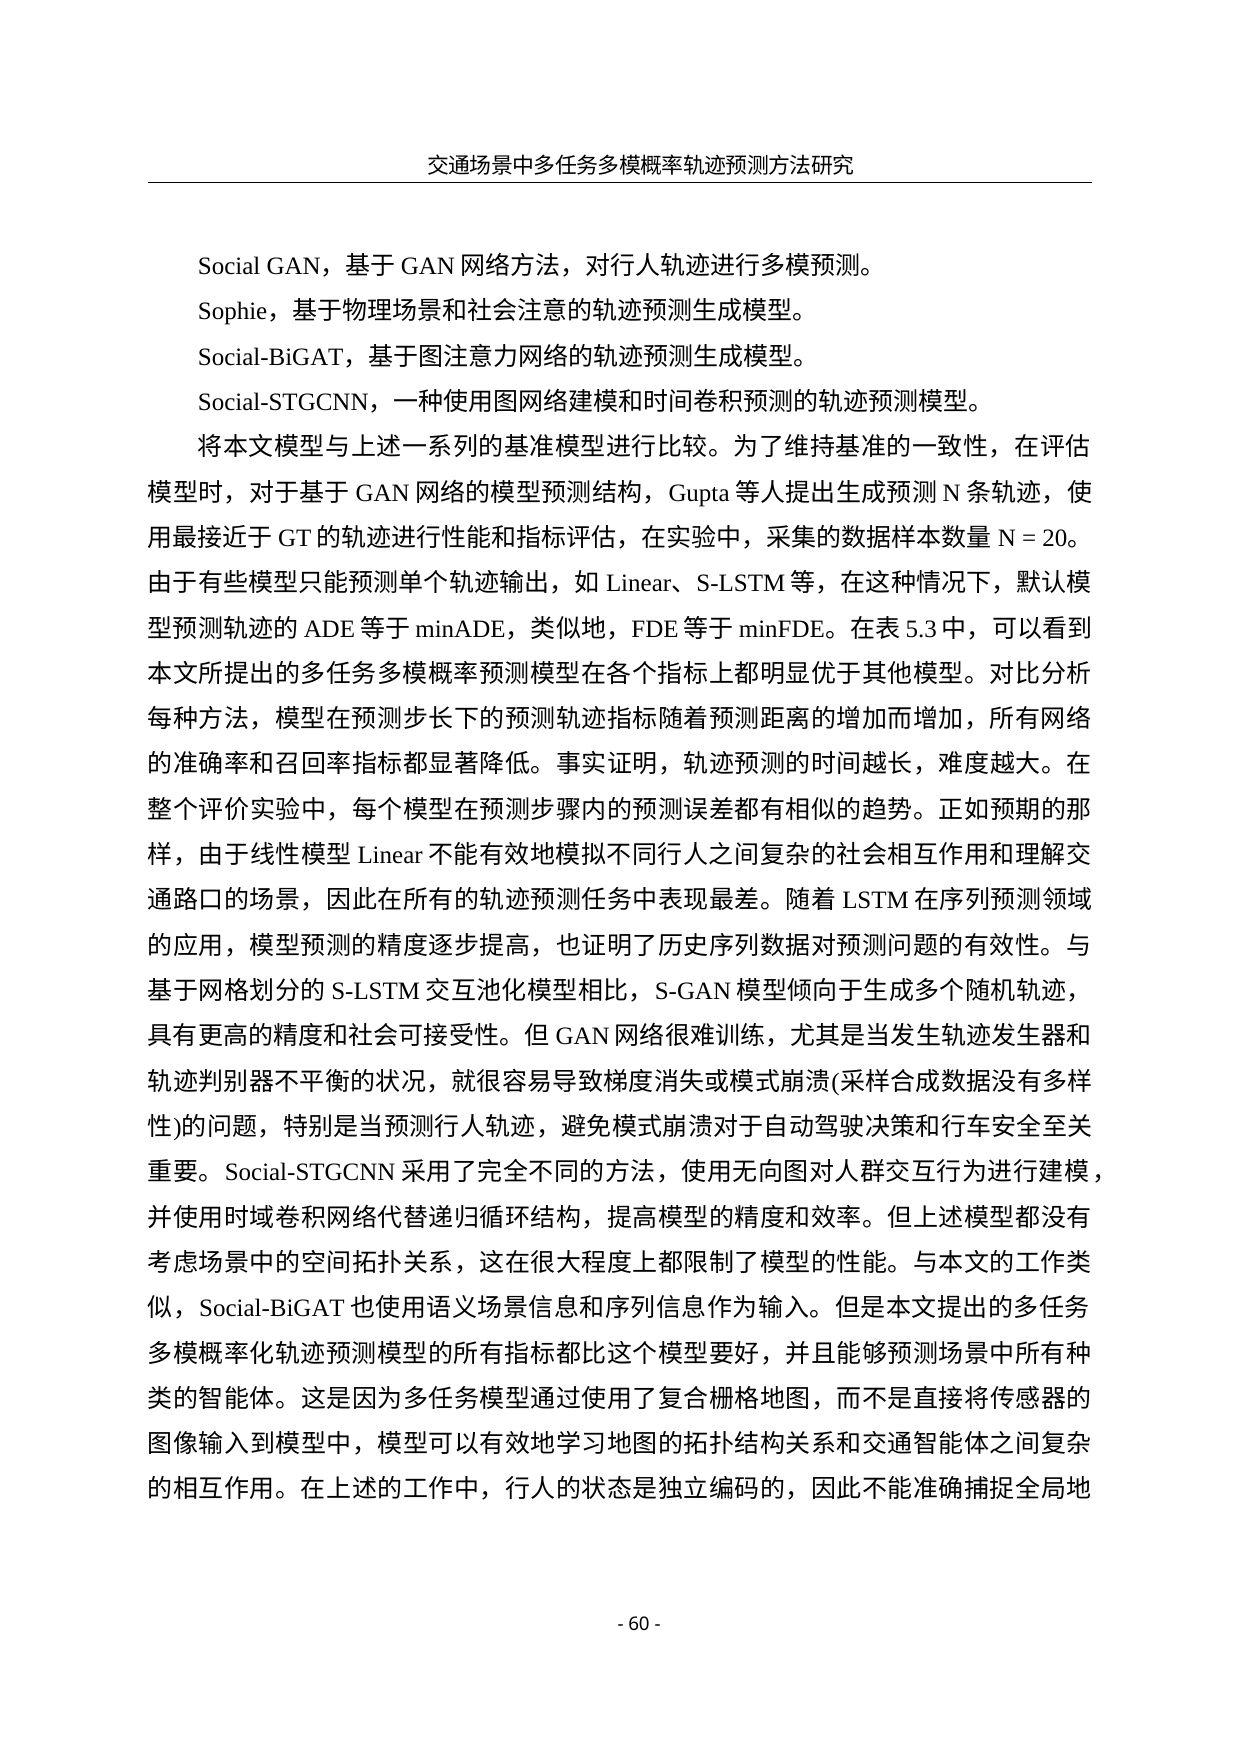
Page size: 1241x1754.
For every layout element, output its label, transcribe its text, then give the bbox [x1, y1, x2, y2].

text Social-BiGAT，基于图注意力网络的轨迹预测生成模型。 [148, 336, 1092, 372]
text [148, 427, 1092, 1505]
text Sophie，基于物理场景和社会注意的轨迹预测生成模型。 [148, 291, 1092, 327]
text Social GAN，基于GAN网络方法，对行人轨迹进行多模预测。 [148, 246, 1092, 282]
text Social-STGCNN，一种使用图网络建模和时间卷积预测的轨迹预测模型。 [148, 381, 1092, 418]
